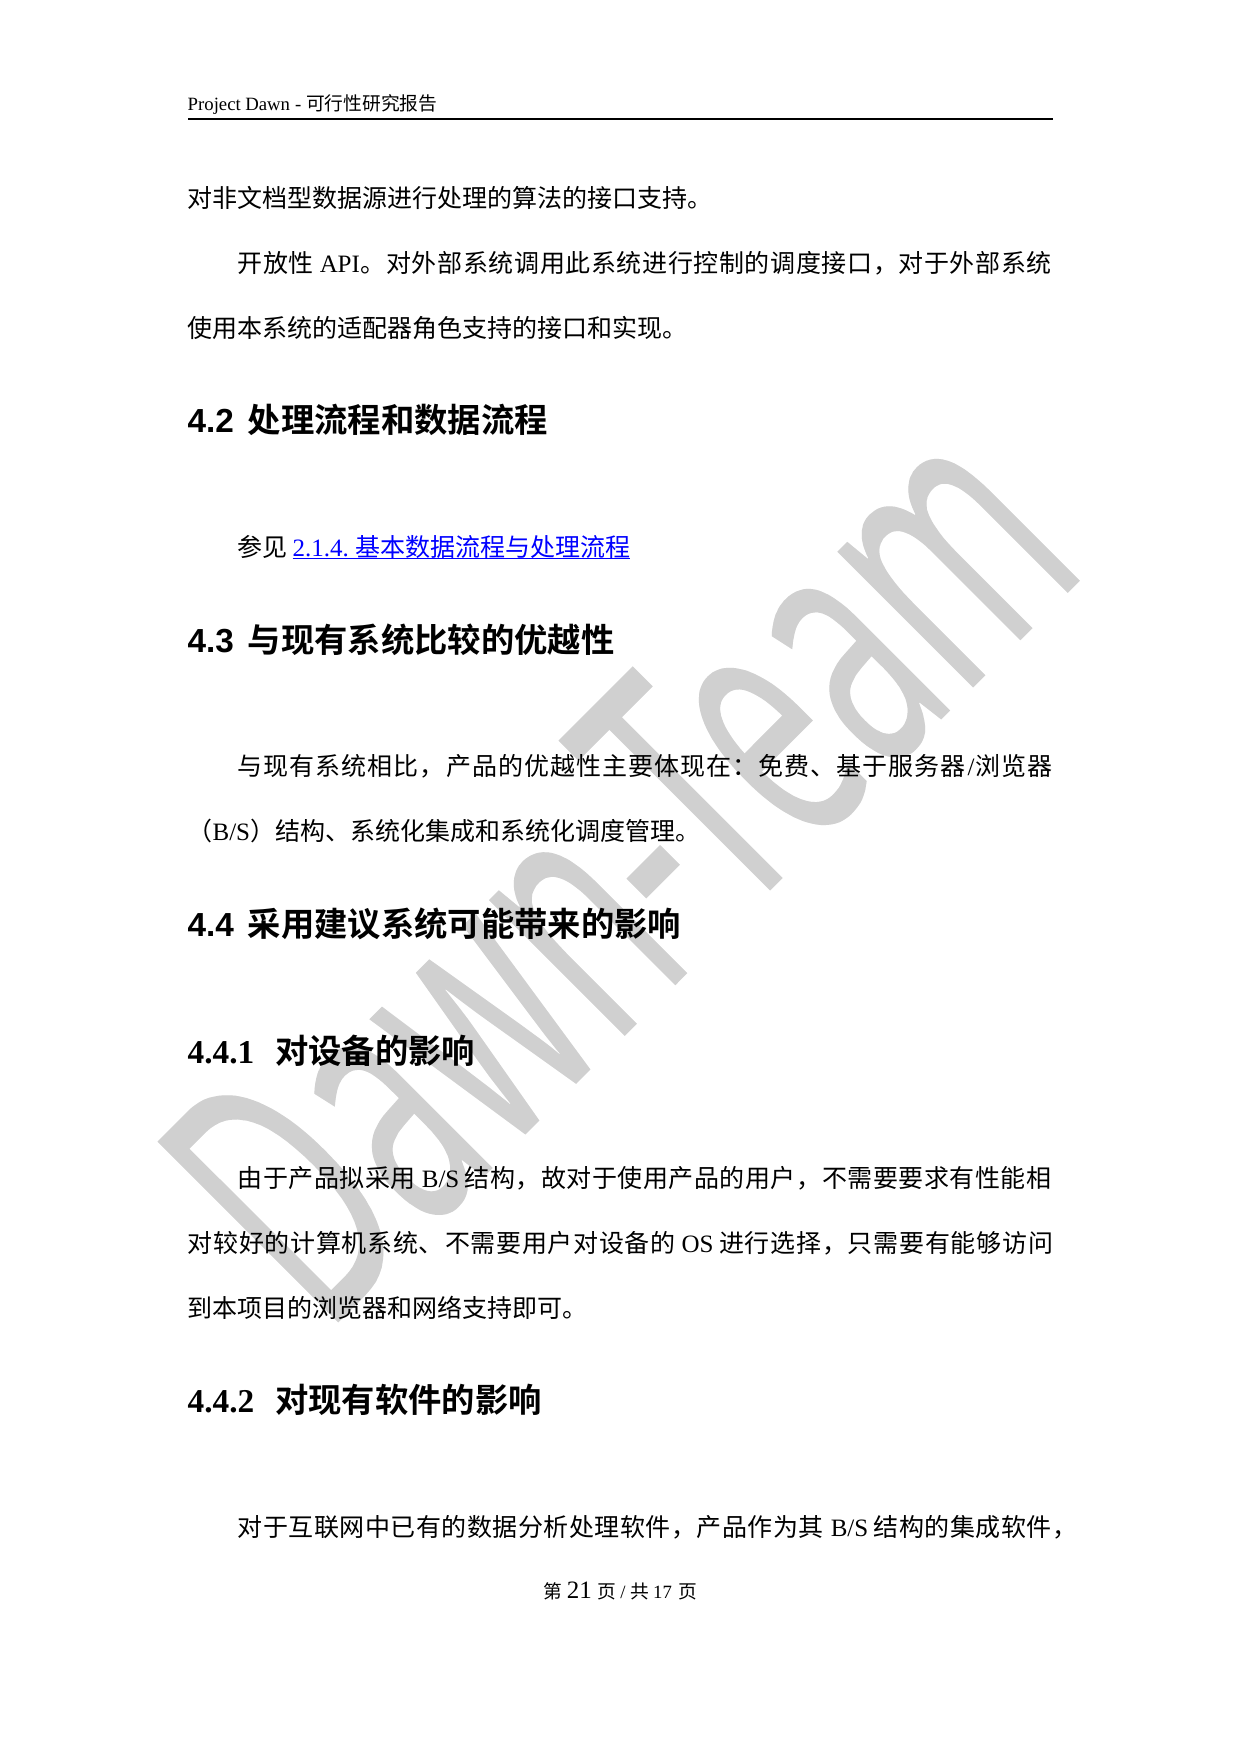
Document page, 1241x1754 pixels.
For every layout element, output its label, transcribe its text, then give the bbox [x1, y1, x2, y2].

text 参见2.1.4. 基本数据流程与处理流程 [187, 513, 1053, 578]
subtitle 采用建议系统可能带来的影响 [187, 889, 1053, 954]
subtitle 对现有软件的影响 [187, 1366, 1053, 1431]
subtitle 处理流程和数据流程 [187, 386, 1053, 451]
text 开放性API。对外部系统调用此系统进行控制的调度接口，对于外部系统使用本系统的适配器角色支持的接口和实现。 [187, 229, 1053, 359]
text 与现有系统相比，产品的优越性主要体现在：免费、基于服务器/浏览器（B/S）结构、系统化集成和系统化调度管理。 [187, 732, 1053, 862]
text 由于产品拟采用B/S结构，故对于使用产品的用户，不需要要求有性能相对较好的计算机系统、不需要用户对设备的OS进行选择，只需要有能够访问到本项目的浏览器和网络支持即可。 [187, 1144, 1053, 1339]
subtitle 对设备的影响 [187, 1017, 1053, 1082]
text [187, 1493, 1053, 1558]
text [187, 164, 1053, 229]
subtitle 与现有系统比较的优越性 [187, 605, 1053, 670]
